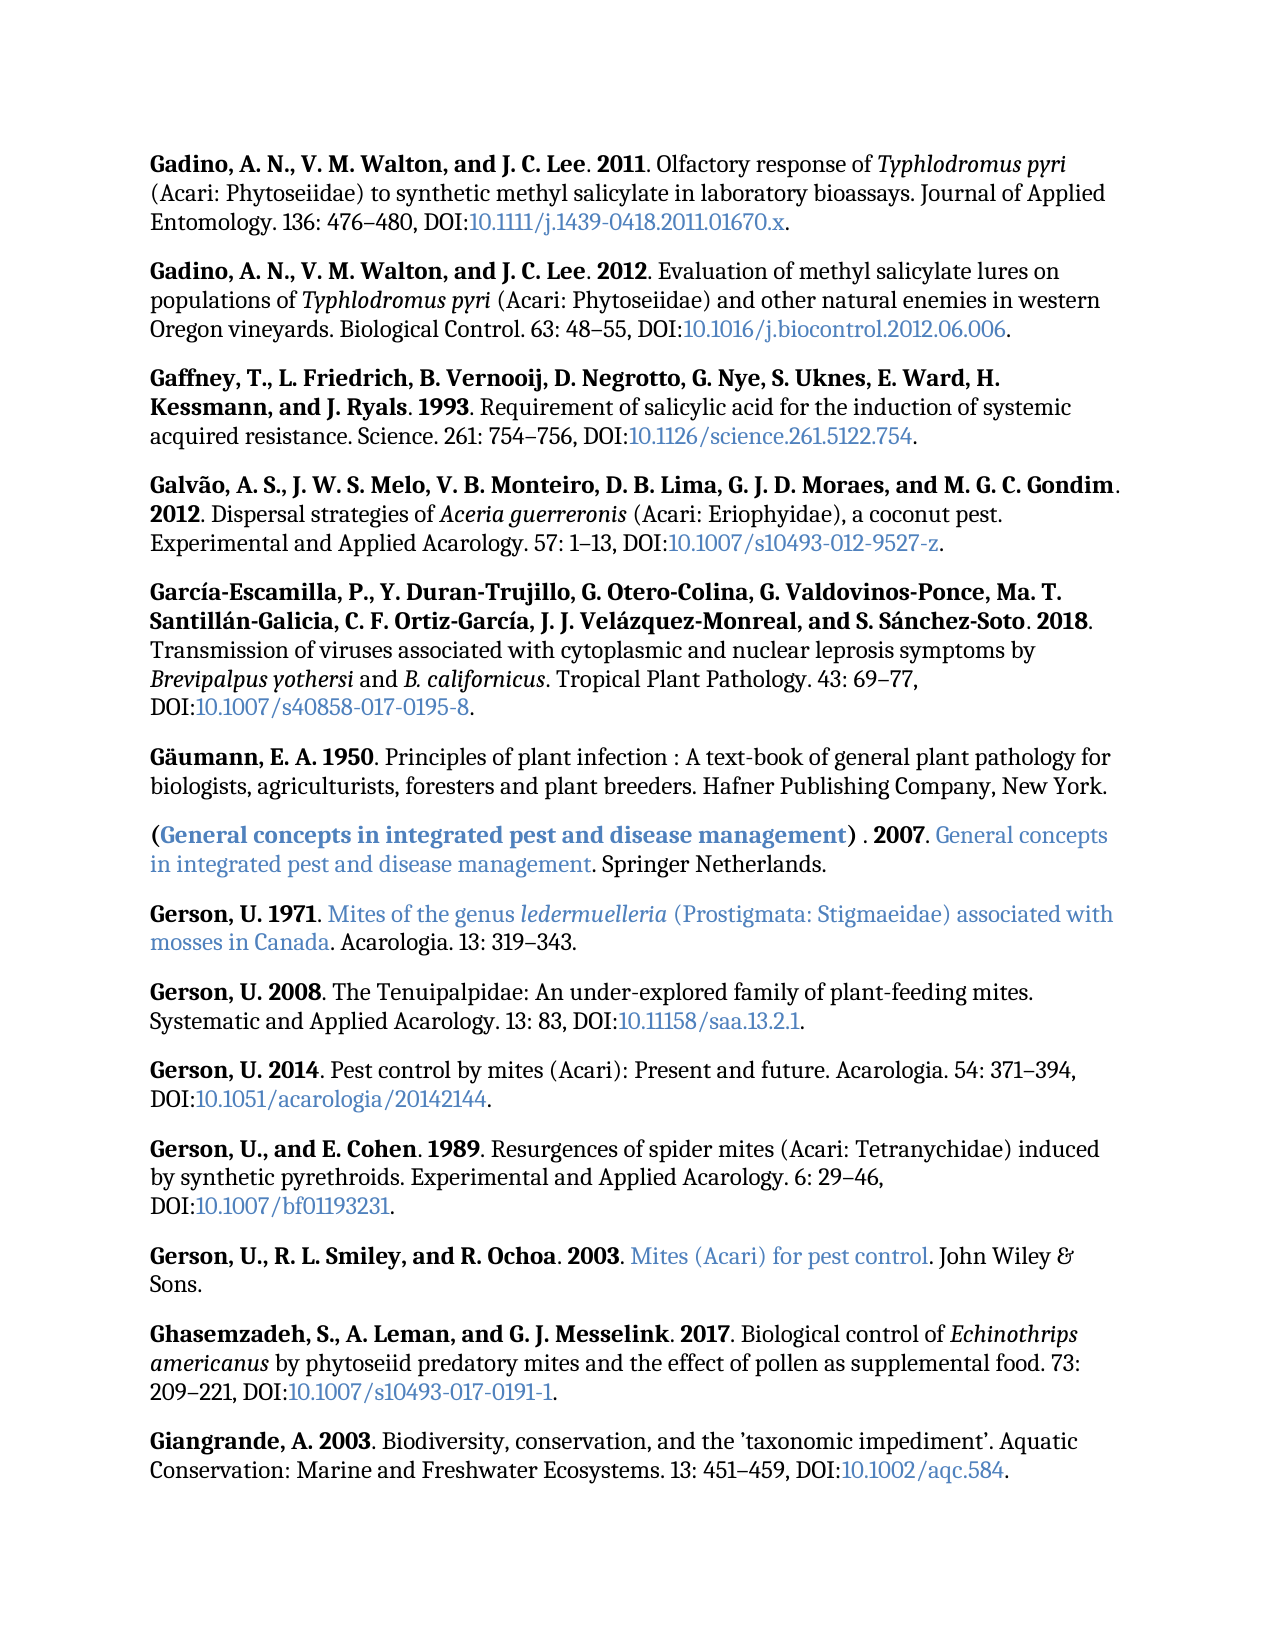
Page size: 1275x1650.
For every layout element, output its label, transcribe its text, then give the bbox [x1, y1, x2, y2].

text Galvão, A. S., J. W. S. Melo, V. B. Monteiro, D. B. Lima, G. J. D. Moraes, and M. G. C. Gondim. 2012. Dispersal strategies of Aceria guerreronis (Acari: Eriophyidae), a coconut pest. Experimental and Applied Acarology. 57: 1–13, DOI:10.1007/s10493-012-9527-z. [150, 471, 1125, 557]
text Gerson, U., and E. Cohen. 1989. Resurgences of spider mites (Acari: Tetranychidae) induced by synthetic pyrethroids. Experimental and Applied Acarology. 6: 29–46, DOI:10.1007/bf01193231. [150, 1134, 1125, 1221]
text García-Escamilla, P., Y. Duran-Trujillo, G. Otero-Colina, G. Valdovinos-Ponce, Ma. T. Santillán-Galicia, C. F. Ortiz-Garcı́a, J. J. Velázquez-Monreal, and S. Sánchez-Soto. 2018. Transmission of viruses associated with cytoplasmic and nuclear leprosis symptoms by Brevipalpus yothersi and B. californicus. Tropical Plant Pathology. 43: 69–77, DOI:10.1007/s40858-017-0195-8. [150, 578, 1125, 722]
text Gäumann, E. A. 1950. Principles of plant infection : A text-book of general plant pathology for biologists, agriculturists, foresters and plant breeders. Hafner Publishing Company, New York. [150, 743, 1125, 800]
text Gadino, A. N., V. M. Walton, and J. C. Lee. 2011. Olfactory response of Typhlodromus pyri (Acari: Phytoseiidae) to synthetic methyl salicylate in laboratory bioassays. Journal of Applied Entomology. 136: 476–480, DOI:10.1111/j.1439-0418.2011.01670.x. [150, 150, 1125, 236]
text Ghasemzadeh, S., A. Leman, and G. J. Messelink. 2017. Biological control of Echinothrips americanus by phytoseiid predatory mites and the effect of pollen as supplemental food. 73: 209–221, DOI:10.1007/s10493-017-0191-1. [150, 1320, 1125, 1406]
text Gerson, U. 2008. The Tenuipalpidae: An under-explored family of plant-feeding mites. Systematic and Applied Acarology. 13: 83, DOI:10.11158/saa.13.2.1. [150, 978, 1125, 1035]
text Gadino, A. N., V. M. Walton, and J. C. Lee. 2012. Evaluation of methyl salicylate lures on populations of Typhlodromus pyri (Acari: Phytoseiidae) and other natural enemies in western Oregon vineyards. Biological Control. 63: 48–55, DOI:10.1016/j.biocontrol.2012.06.006. [150, 257, 1125, 343]
text Gerson, U. 2014. Pest control by mites (Acari): Present and future. Acarologia. 54: 371–394, DOI:10.1051/acarologia/20142144. [150, 1056, 1125, 1114]
text (General concepts in integrated pest and disease management) . 2007. General concepts in integrated pest and disease management. Springer Netherlands. [150, 821, 1125, 879]
text Gerson, U., R. L. Smiley, and R. Ochoa. 2003. Mites (Acari) for pest control. John Wiley & Sons. [150, 1242, 1125, 1299]
text Gerson, U. 1971. Mites of the genus ledermuelleria (Prostigmata: Stigmaeidae) associated with mosses in Canada. Acarologia. 13: 319–343. [150, 899, 1125, 957]
text Giangrande, A. 2003. Biodiversity, conservation, and the ’taxonomic impediment’. Aquatic Conservation: Marine and Freshwater Ecosystems. 13: 451–459, DOI:10.1002/aqc.584. [150, 1427, 1125, 1484]
text Gaffney, T., L. Friedrich, B. Vernooij, D. Negrotto, G. Nye, S. Uknes, E. Ward, H. Kessmann, and J. Ryals. 1993. Requirement of salicylic acid for the induction of systemic acquired resistance. Science. 261: 754–756, DOI:10.1126/science.261.5122.754. [150, 364, 1125, 450]
